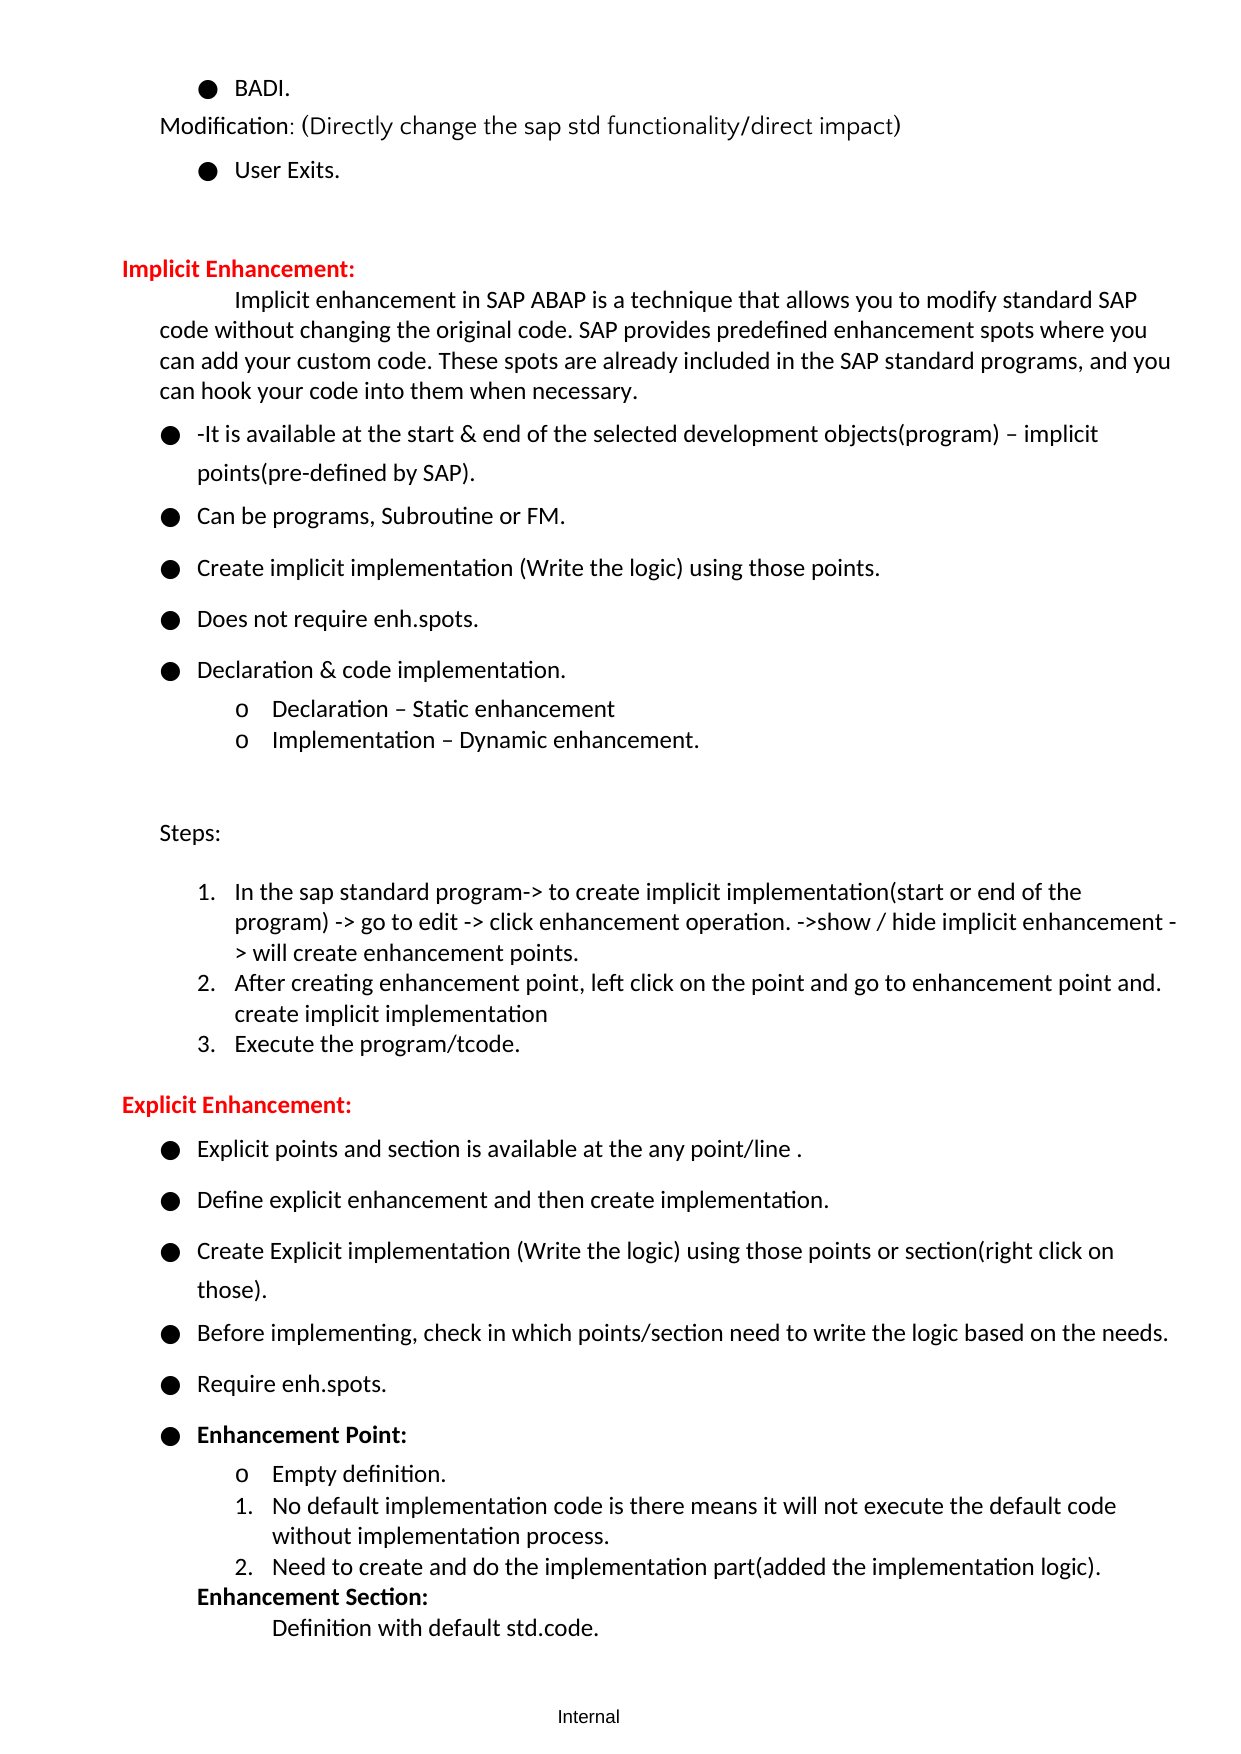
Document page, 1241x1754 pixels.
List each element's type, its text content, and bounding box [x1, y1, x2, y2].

list Create Explicit implementation (Write the logic) using those points or section(right click on those). [159, 1222, 1181, 1304]
text Implicit enhancement in SAP ABAP is a technique that allows you to modify standard SAP code without changing the original code. SAP provides predefined enhancement spots where you can add your custom code. These spots are already included in the SAP standard programs, and you can hook your code into them when necessary. [159, 284, 1181, 406]
list Enhancement Point: [159, 1407, 1181, 1458]
list Can be programs, Subroutine or FM. [159, 488, 1181, 539]
list Require enh.spots. [159, 1356, 1181, 1407]
text Enhancement Section: [197, 1581, 1181, 1612]
list Does not require enh.spots. [159, 590, 1181, 641]
list After creating enhancement point, left click on the point and go to enhancement point and. create implicit implementation [197, 967, 1181, 1028]
list Implementation – Dynamic enhancement. [234, 724, 1181, 756]
text Explicit Enhancement: [47, 1089, 1181, 1120]
text Definition with default std.code. [197, 1612, 1181, 1642]
text Implicit Enhancement: [122, 253, 1181, 284]
list Declaration – Static enhancement [234, 693, 1181, 724]
list Explicit points and section is available at the any point/line . [159, 1120, 1181, 1171]
list Declaration & code implementation. [159, 641, 1181, 693]
list Need to create and do the implementation part(added the implementation logic). [234, 1551, 1181, 1581]
list In the sap standard program-> to create implicit implementation(start or end of the program) -> go to edit -> click enhancement operation. ->show / hide implicit enhancement -> will create enhancement points. [197, 876, 1181, 967]
text Modification: (Directly change the sap std functionality/direct impact) [159, 110, 1181, 141]
list No default implementation code is there means it will not execute the default code without implementation process. [234, 1490, 1181, 1551]
list Create implicit implementation (Write the logic) using those points. [159, 539, 1181, 590]
list User Exits. [197, 141, 1181, 192]
list BADI. [197, 59, 1181, 110]
list -It is available at the start & end of the selected development objects(program) – implicit points(pre-defined by SAP). [159, 406, 1181, 488]
list Empty definition. [234, 1458, 1181, 1490]
list Before implementing, check in which points/section need to write the logic based on the needs. [159, 1304, 1181, 1356]
text Steps: [159, 817, 1181, 848]
list Define explicit enhancement and then create implementation. [159, 1171, 1181, 1222]
list Execute the program/tcode. [197, 1028, 1181, 1059]
